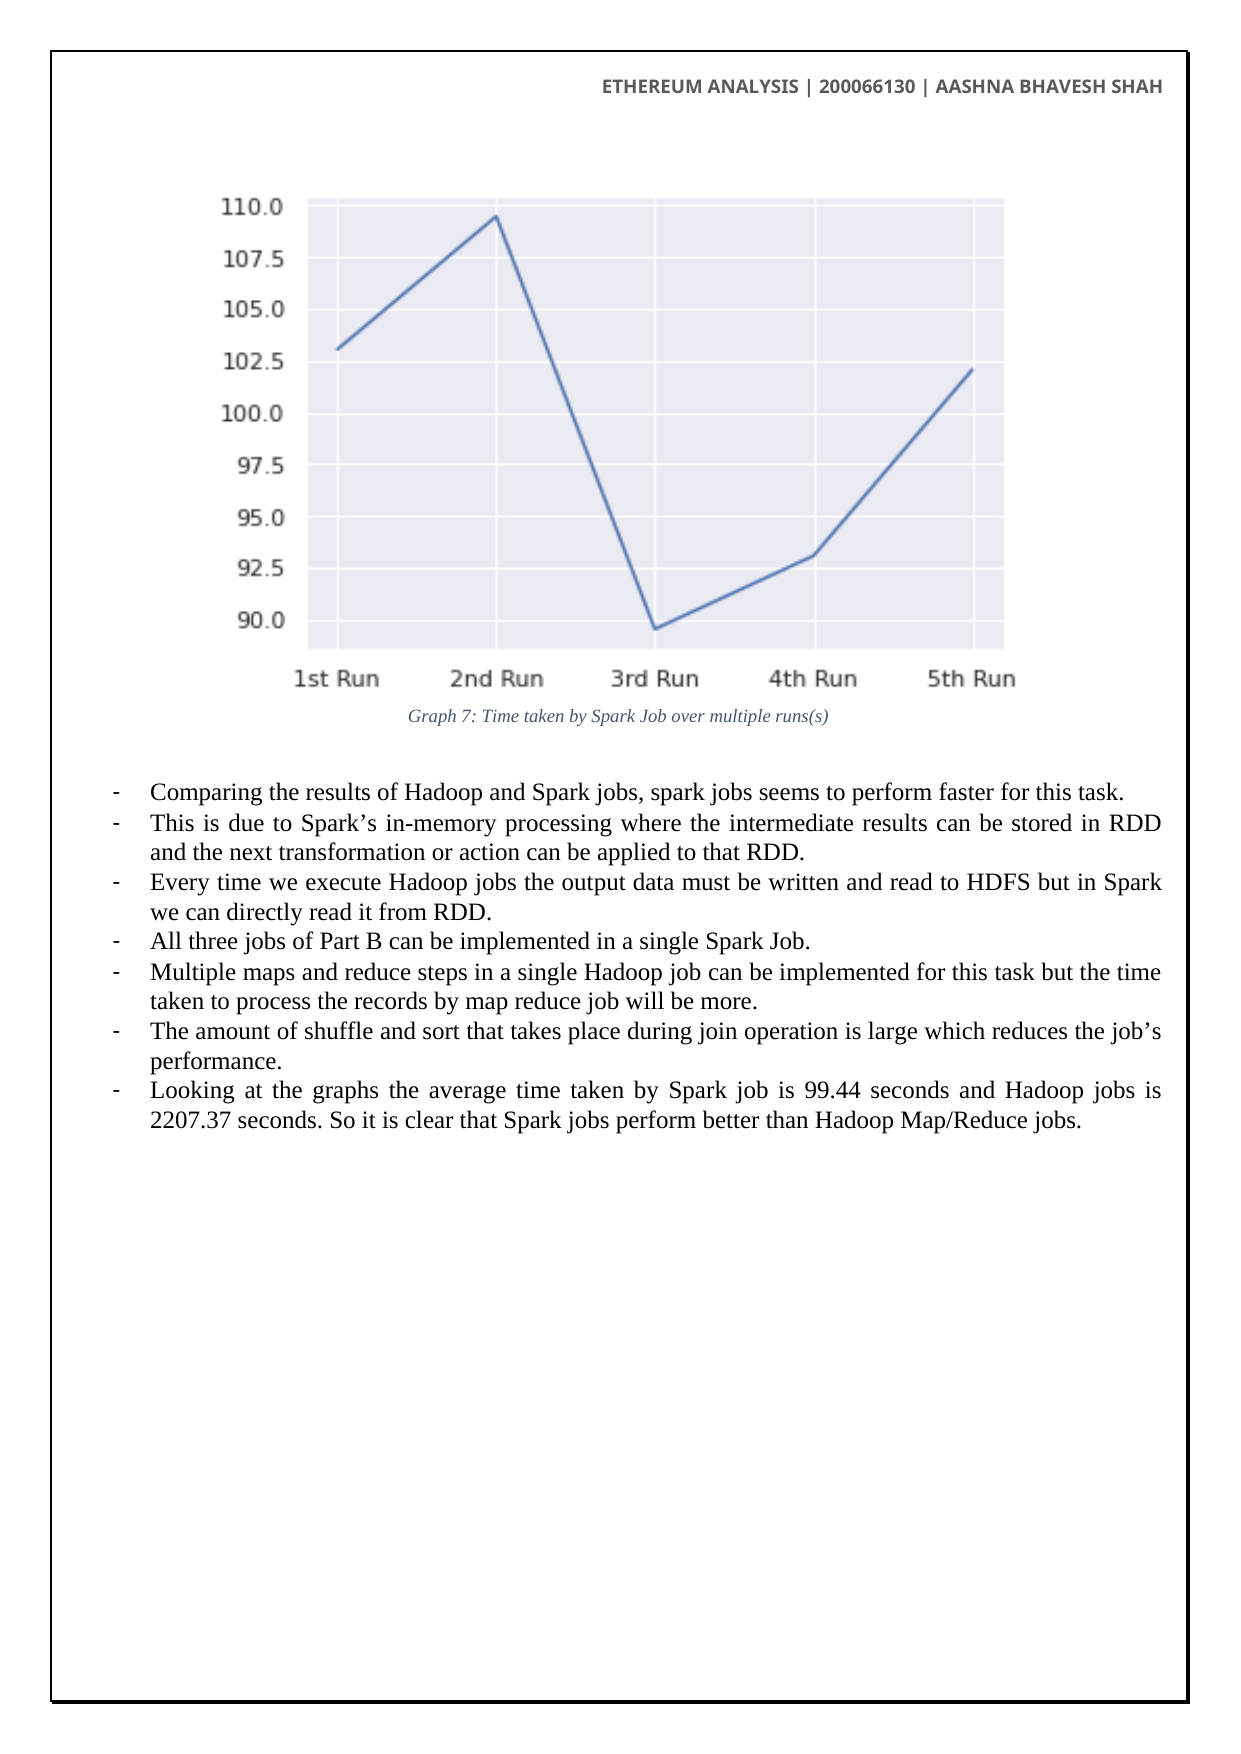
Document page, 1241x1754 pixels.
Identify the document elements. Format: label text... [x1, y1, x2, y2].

list Comparing the results of Hadoop and Spark jobs, spark jobs seems to perform faster for this task. [112, 776, 1163, 807]
picture [206, 182, 1032, 706]
list Multiple maps and reduce steps in a single Hadoop job can be implemented for this task but the time taken to process the records by map reduce job will be more. [112, 956, 1163, 1015]
list This is due to Spark’s in-memory processing where the intermediate results can be stored in RDD and the next transformation or action can be applied to that RDD. [112, 807, 1163, 866]
list The amount of shuffle and sort that takes place during join operation is large which reduces the job’s performance. [112, 1015, 1163, 1074]
list Looking at the graphs the average time taken by Spark job is 99.44 seconds and Hadoop jobs is 2207.37 seconds. So it is clear that Spark jobs perform better than Hadoop Map/Reduce jobs. [112, 1074, 1163, 1134]
text Graph 7: Time taken by Spark Job over multiple runs(s) [75, 705, 1163, 727]
list Every time we execute Hadoop jobs the output data must be written and read to HDFS but in Spark we can directly read it from RDD. [112, 866, 1163, 925]
list All three jobs of Part B can be implemented in a single Spark Job. [112, 925, 1163, 956]
